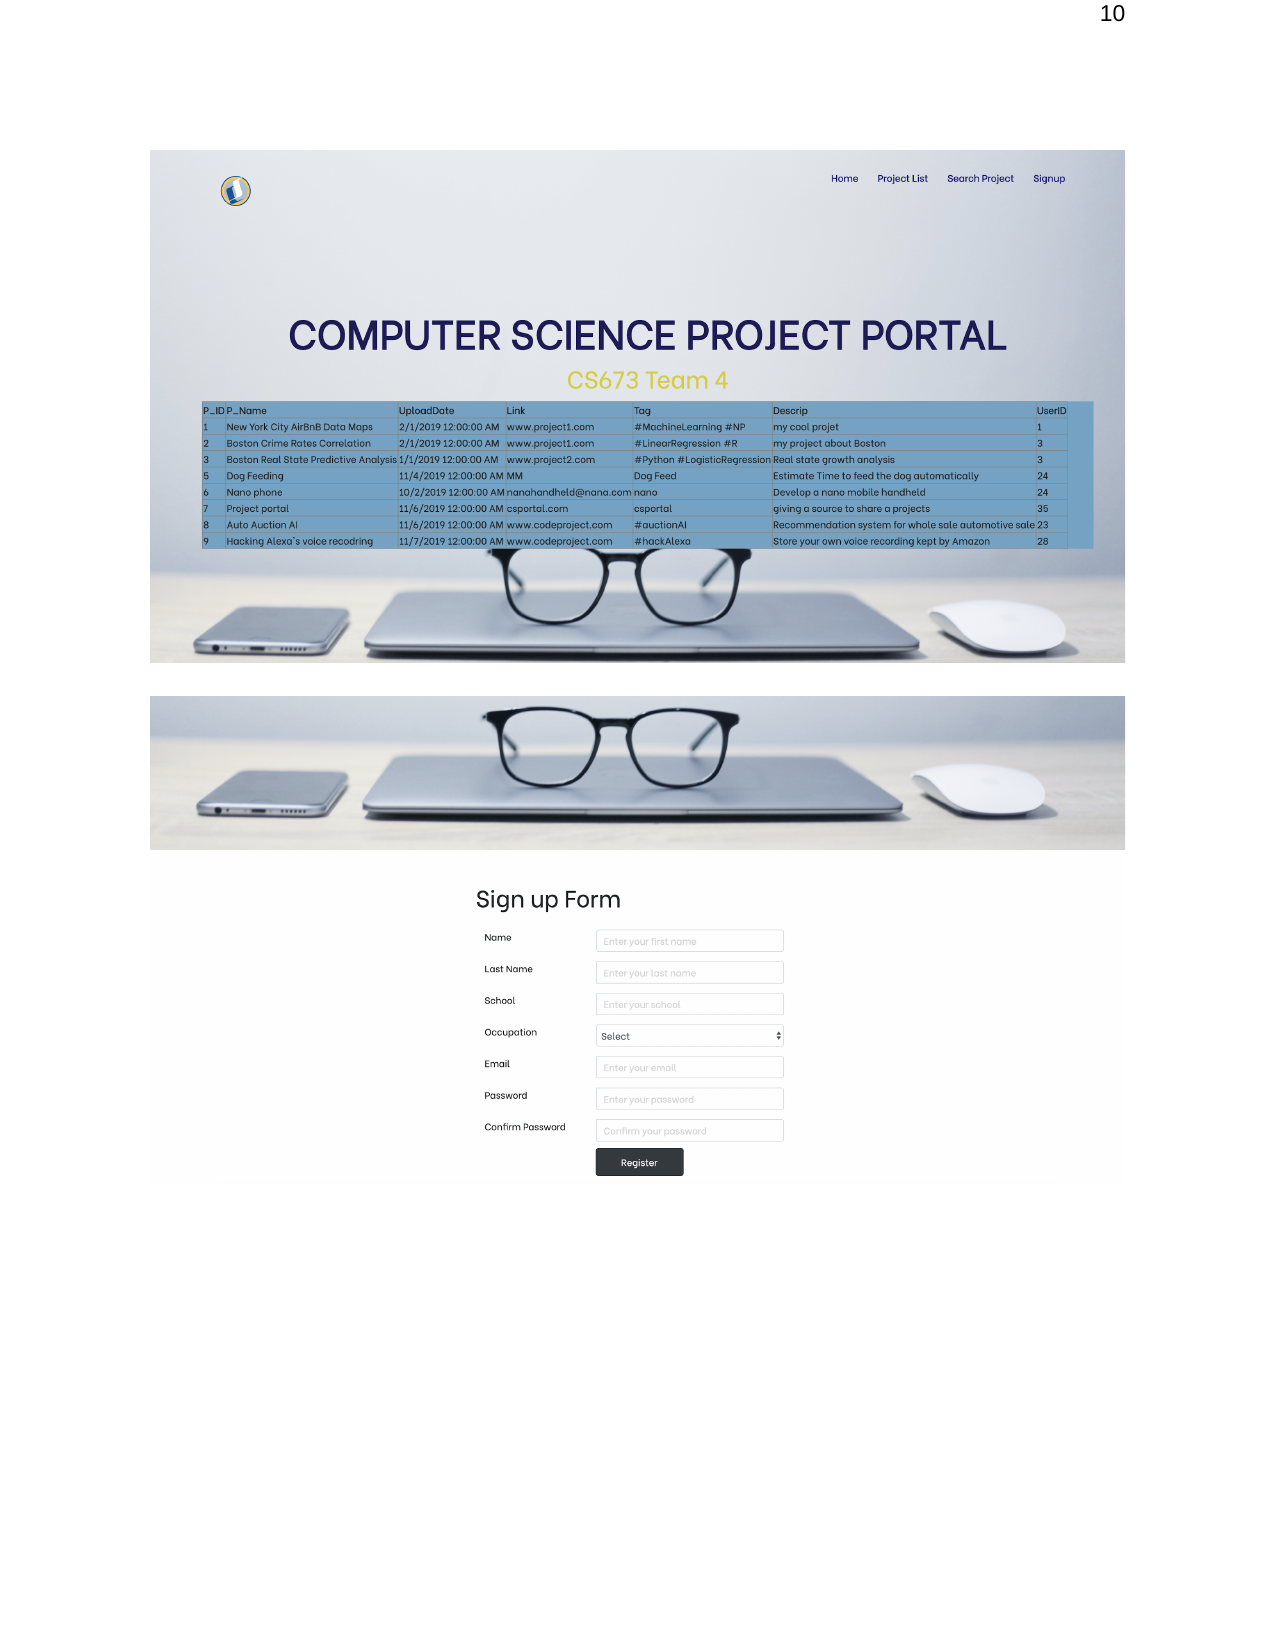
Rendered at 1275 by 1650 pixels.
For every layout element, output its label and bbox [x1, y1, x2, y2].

picture [150, 696, 1125, 1184]
picture [150, 150, 1125, 663]
